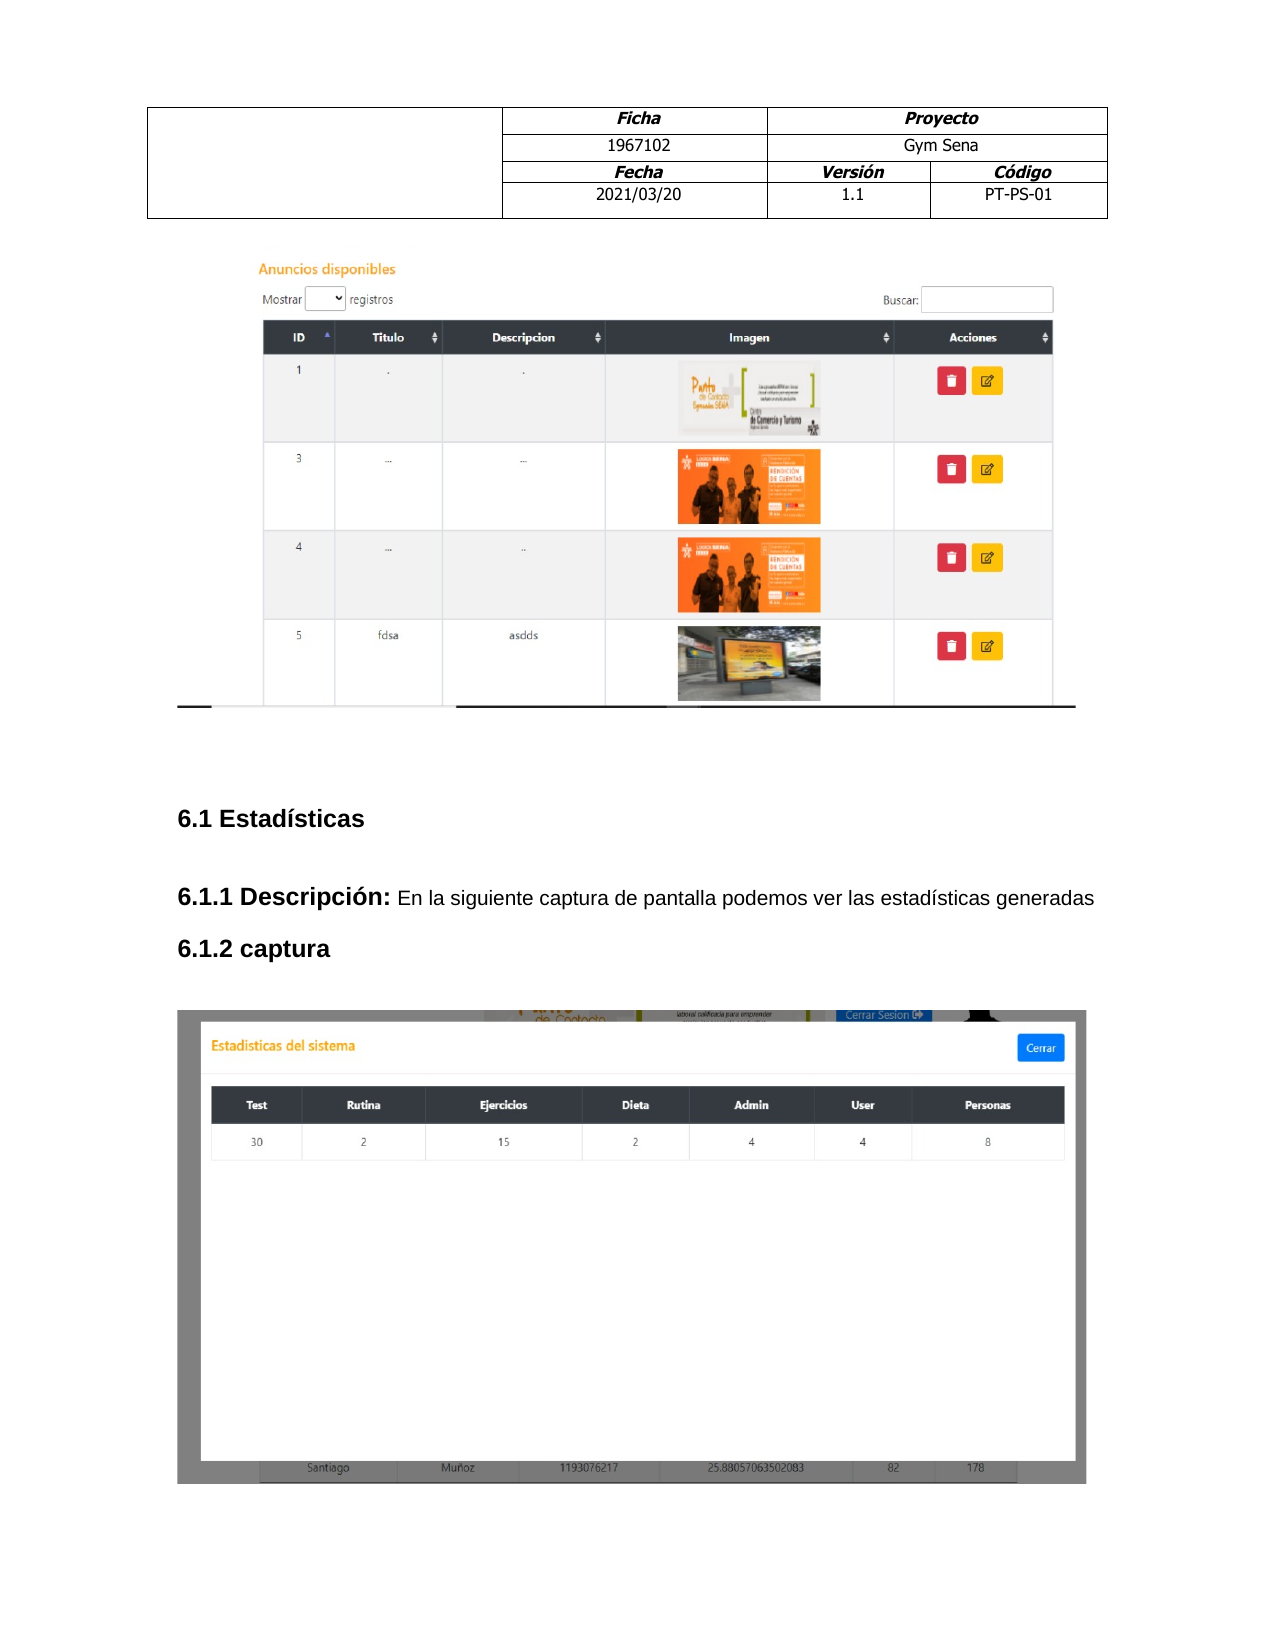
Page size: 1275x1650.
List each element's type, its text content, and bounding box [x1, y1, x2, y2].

picture [177, 1010, 1087, 1484]
subtitle 6.1 Estadísticas [177, 804, 1098, 833]
text 6.1.2 captura [177, 934, 1098, 963]
text 6.1.1 Descripción: En la siguiente captura de pantalla podemos ver las estadísticas generadas [177, 882, 1098, 911]
picture [177, 246, 1076, 708]
